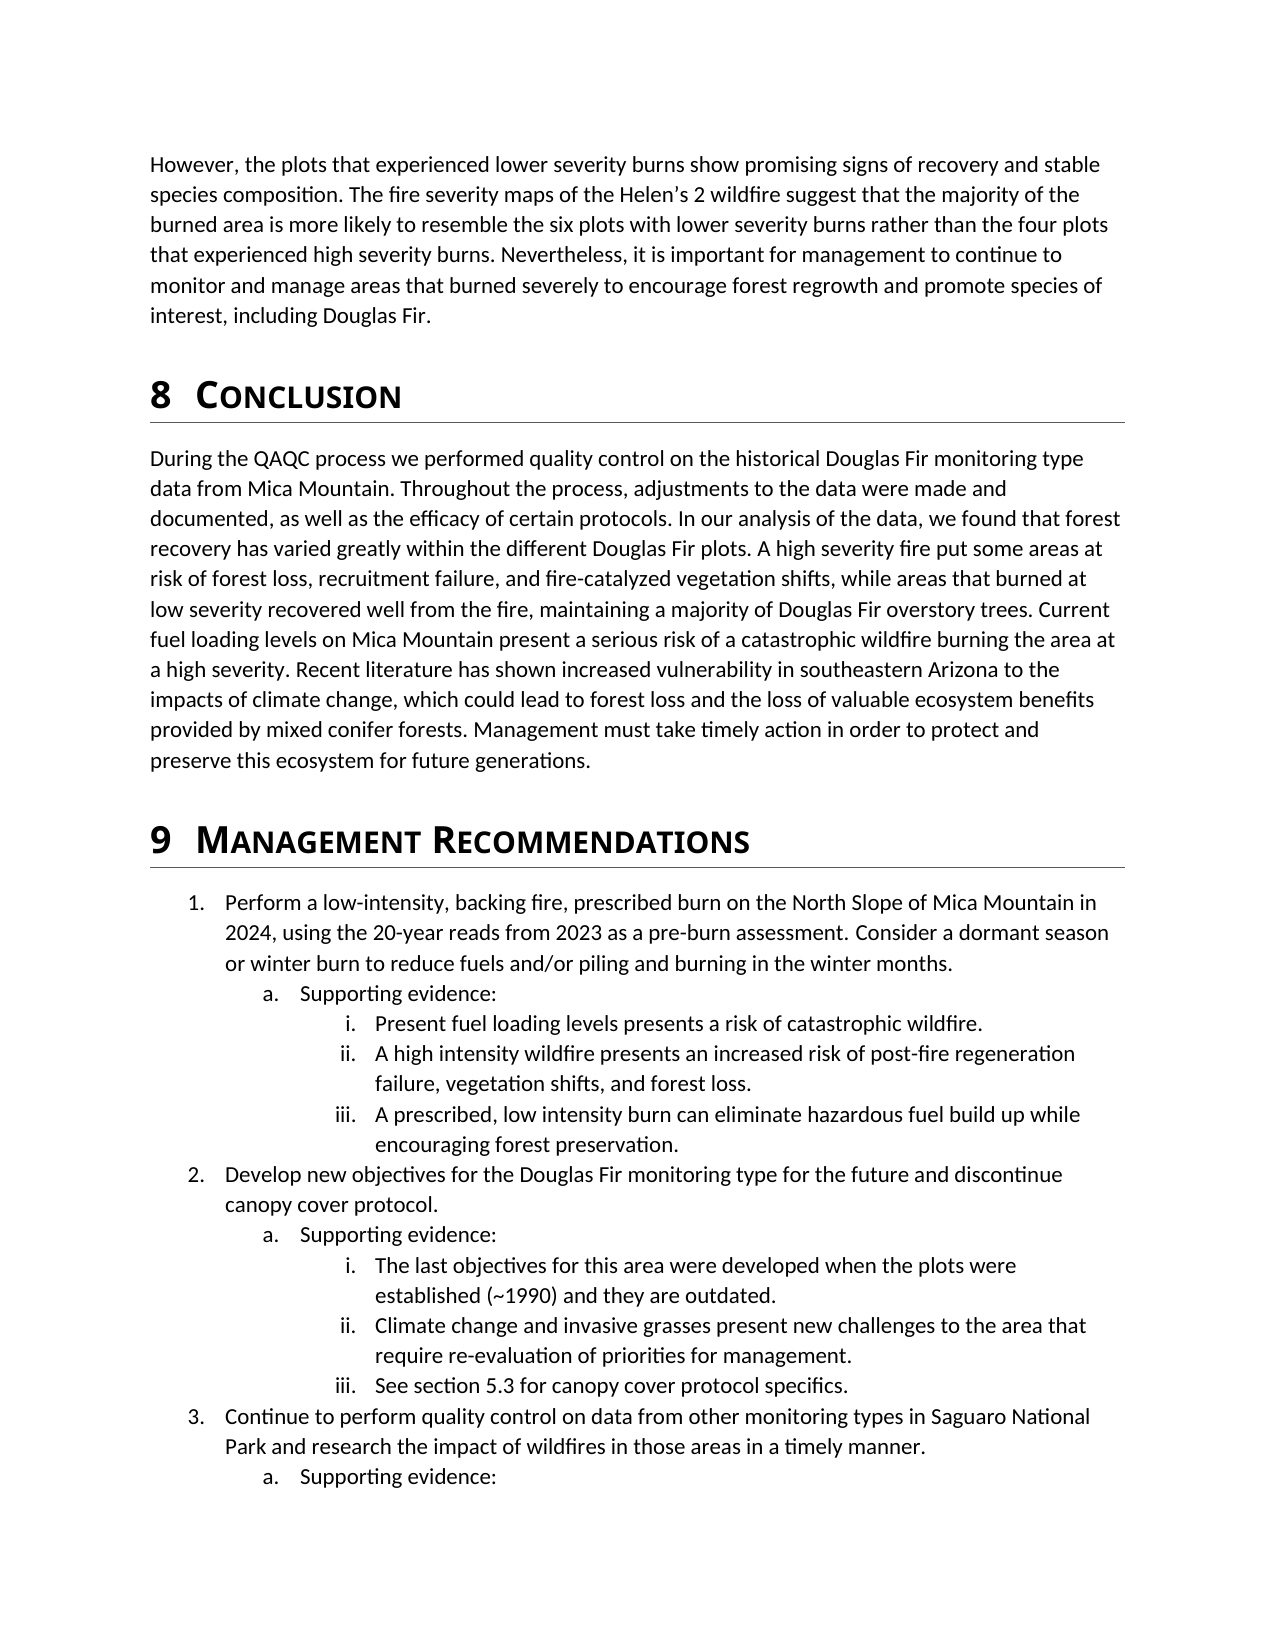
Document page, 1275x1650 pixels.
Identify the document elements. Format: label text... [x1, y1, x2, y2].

text During the QAQC process we performed quality control on the historical Douglas Fir monitoring type data from Mica Mountain. Throughout the process, adjustments to the data were made and documented, as well as the efficacy of certain protocols. In our analysis of the data, we found that forest recovery has varied greatly within the different Douglas Fir plots. A high severity fire put some areas at risk of forest loss, recruitment failure, and fire-catalyzed vegetation shifts, while areas that burned at low severity recovered well from the fire, maintaining a majority of Douglas Fir overstory trees. Current fuel loading levels on Mica Mountain present a serious risk of a catastrophic wildfire burning the area at a high severity. Recent literature has shown increased vulnerability in southeastern Arizona to the impacts of climate change, which could lead to forest loss and the loss of valuable ecosystem benefits provided by mixed conifer forests. Management must take timely action in order to protect and preserve this ecosystem for future generations. [150, 444, 1125, 774]
list See section 5.3 for canopy cover protocol specifics. [356, 1372, 1125, 1400]
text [150, 150, 1125, 329]
list Supporting evidence: [262, 1462, 1125, 1490]
list Continue to perform quality control on data from other monitoring types in Saguaro National Park and research the impact of wildfires in those areas in a timely manner. [187, 1402, 1125, 1460]
list Perform a low-intensity, backing fire, prescribed burn on the North Slope of Mica Mountain in 2024, using the 20-year reads from 2023 as a pre-burn assessment. Consider a dormant season or winter burn to reduce fuels and/or piling and burning in the winter months. [187, 888, 1125, 977]
list Supporting evidence: [262, 1221, 1125, 1249]
list A high intensity wildfire presents an increased risk of post-fire regeneration failure, vegetation shifts, and forest loss. [356, 1039, 1125, 1098]
list The last objectives for this area were developed when the plots were established (~1990) and they are outdated. [356, 1251, 1125, 1309]
subtitle Management Recommendations [150, 813, 1125, 867]
list Develop new objectives for the Douglas Fir monitoring type for the future and discontinue canopy cover protocol. [187, 1160, 1125, 1218]
subtitle Conclusion [150, 369, 1125, 422]
list A prescribed, low intensity burn can eliminate hazardous fuel build up while encouraging forest preservation. [356, 1100, 1125, 1158]
list Present fuel loading levels presents a risk of catastrophic wildfire. [356, 1009, 1125, 1037]
list Climate change and invasive grasses present new challenges to the area that require re-evaluation of priorities for management. [356, 1311, 1125, 1369]
list Supporting evidence: [262, 979, 1125, 1007]
